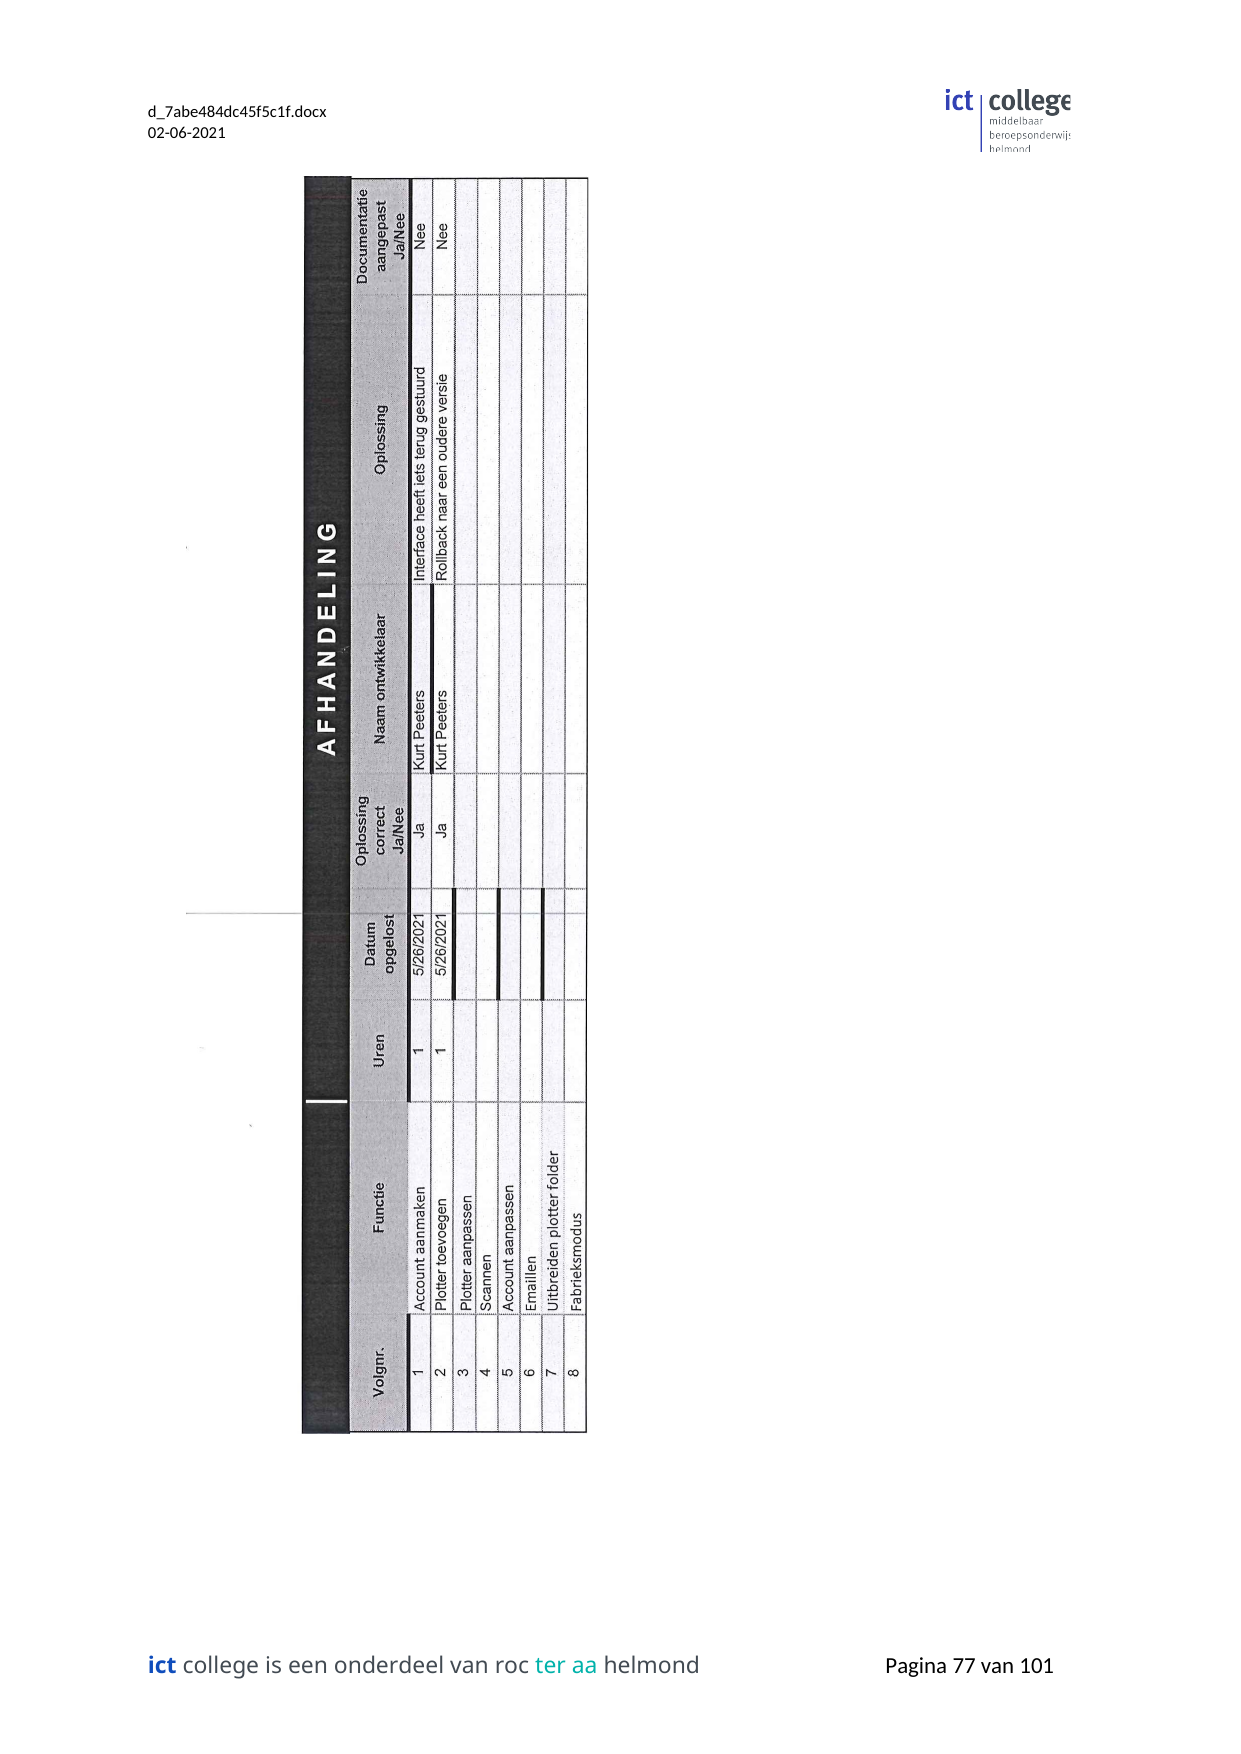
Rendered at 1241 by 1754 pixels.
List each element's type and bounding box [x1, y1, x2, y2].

picture [186, 176, 589, 1434]
picture [945, 89, 1071, 152]
